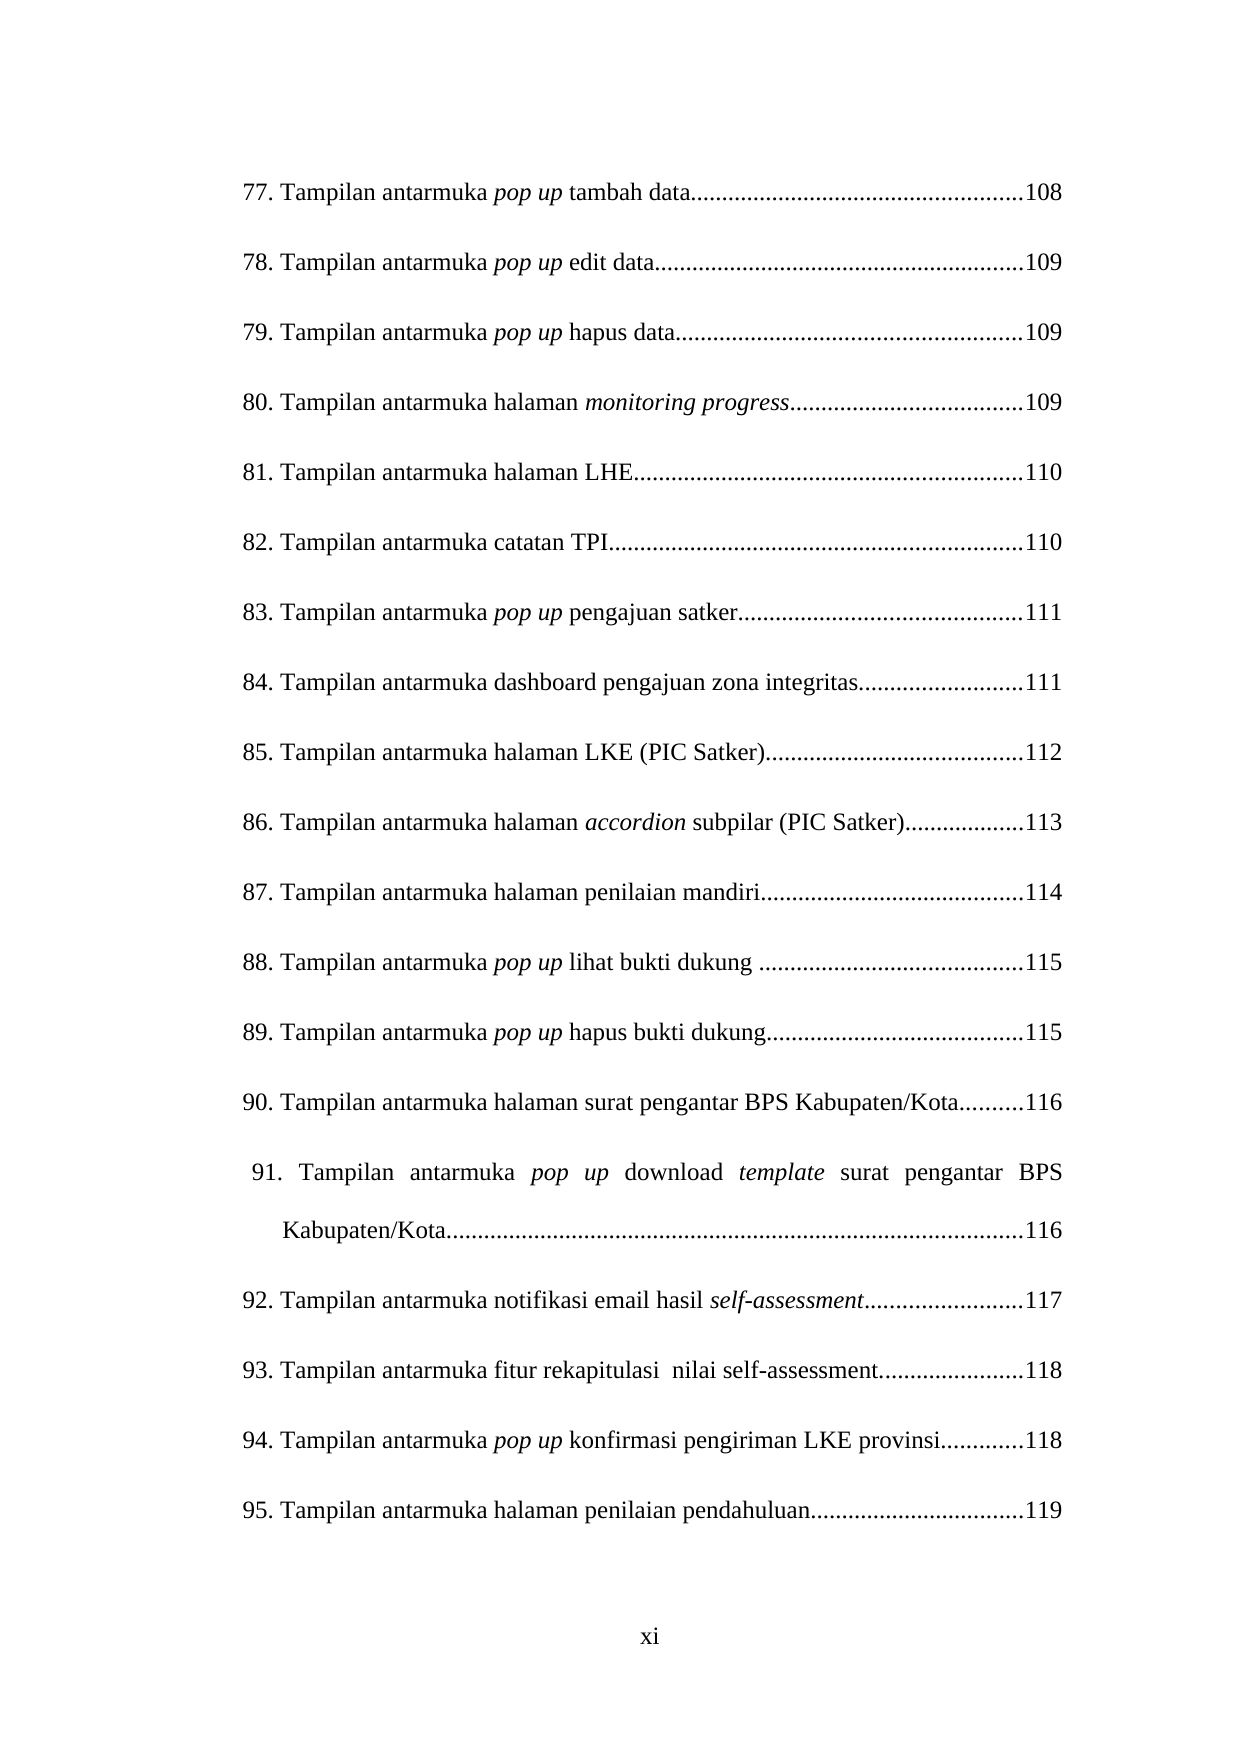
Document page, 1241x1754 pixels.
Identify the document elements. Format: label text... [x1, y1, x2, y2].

text 78. Tampilan antarmuka pop up edit data 109 [236, 247, 1063, 276]
text 91. Tampilan antarmuka pop up download template surat pengantar BPS Kabupaten/Kota. 116 [236, 1157, 1063, 1243]
text 87. Tampilan antarmuka halaman penilaian mandiri. 114 [236, 877, 1063, 906]
text 80. Tampilan antarmuka halaman monitoring progress 109 [236, 387, 1063, 416]
text 88. Tampilan antarmuka pop up lihat bukti dukung . 115 [236, 947, 1063, 976]
text 92. Tampilan antarmuka notifikasi email hasil self-assessment. 117 [236, 1285, 1063, 1313]
text 85. Tampilan antarmuka halaman LKE (PIC Satker). 112 [236, 737, 1063, 766]
text 93. Tampilan antarmuka fitur rekapitulasi nilai self-assessment. 118 [236, 1355, 1063, 1383]
text 79. Tampilan antarmuka pop up hapus data 109 [236, 317, 1063, 346]
text 82. Tampilan antarmuka catatan TPI. 110 [236, 527, 1063, 556]
text 89. Tampilan antarmuka pop up hapus bukti dukung. 115 [236, 1017, 1063, 1046]
text 84. Tampilan antarmuka dashboard pengajuan zona integritas. 111 [236, 667, 1063, 696]
text 90. Tampilan antarmuka halaman surat pengantar BPS Kabupaten/Kota. 116 [236, 1087, 1063, 1116]
text 86. Tampilan antarmuka halaman accordion subpilar (PIC Satker). 113 [236, 807, 1063, 836]
text 81. Tampilan antarmuka halaman LHE 110 [236, 457, 1063, 486]
text 95. Tampilan antarmuka halaman penilaian pendahuluan. 119 [236, 1495, 1063, 1523]
text 94. Tampilan antarmuka pop up konfirmasi pengiriman LKE provinsi. 118 [236, 1425, 1063, 1453]
text 77. Tampilan antarmuka pop up tambah data 108 [236, 177, 1063, 206]
text 83. Tampilan antarmuka pop up pengajuan satker. 111 [236, 597, 1063, 626]
